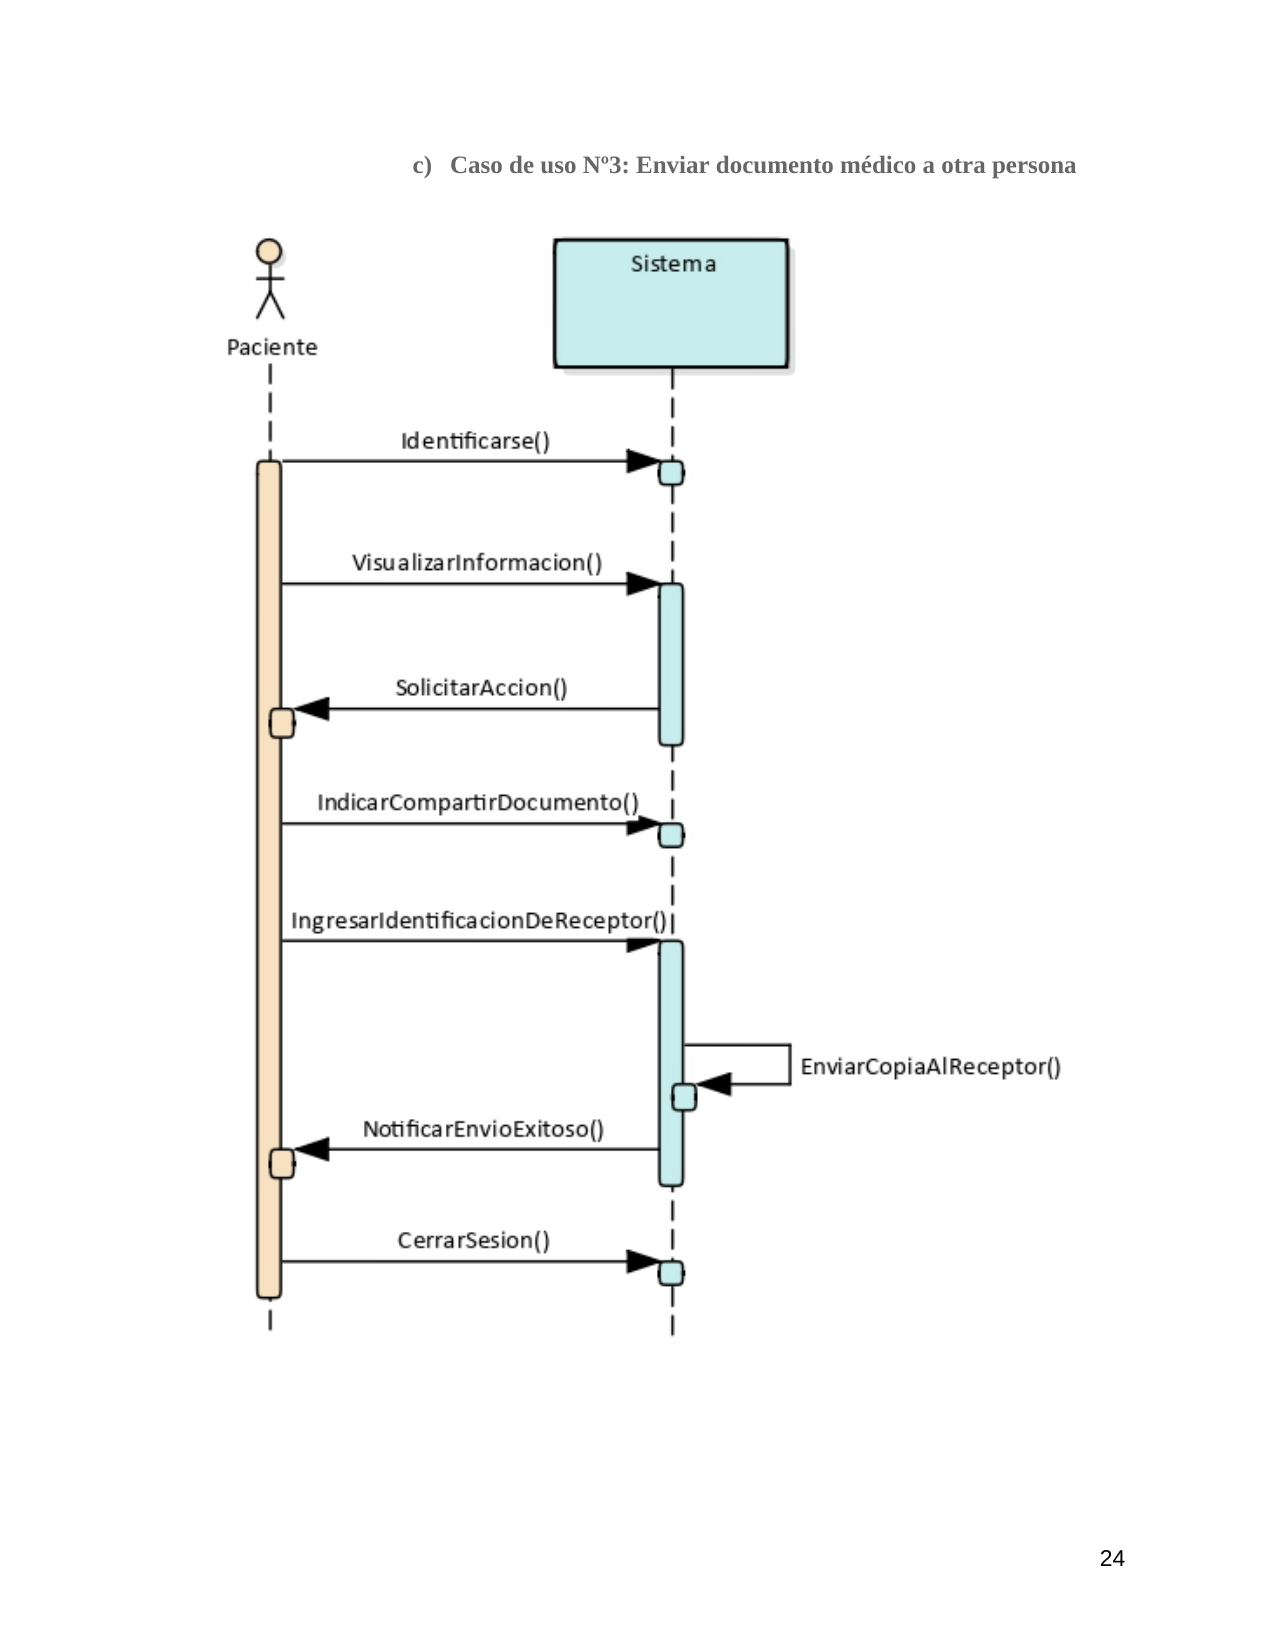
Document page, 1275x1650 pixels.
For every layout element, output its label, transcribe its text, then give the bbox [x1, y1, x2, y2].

subtitle Caso de uso Nº3: Enviar documento médico a otra persona [412, 150, 1125, 179]
picture [189, 191, 1086, 1369]
